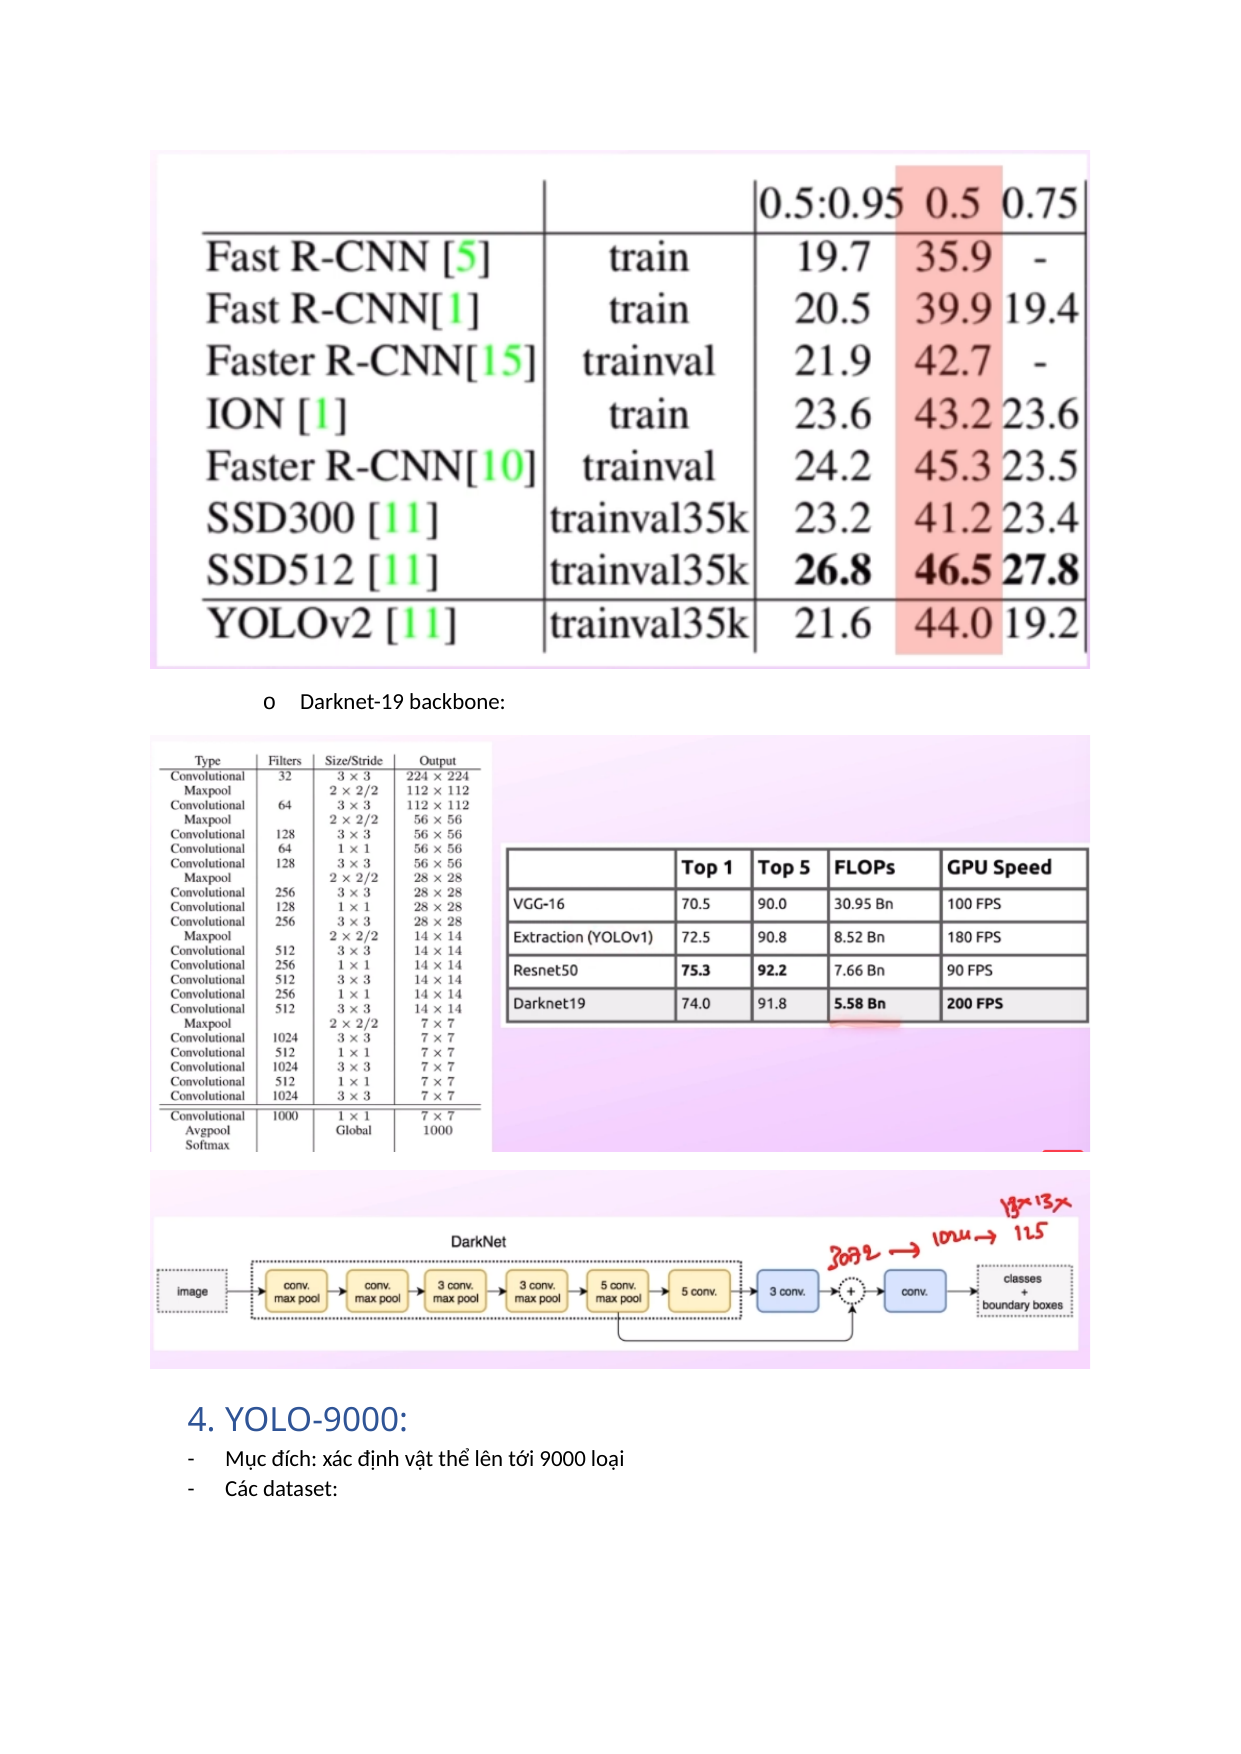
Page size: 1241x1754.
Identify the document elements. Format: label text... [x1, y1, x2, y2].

picture [150, 735, 1091, 1152]
list Các dataset: [187, 1474, 1090, 1503]
list Mục đích: xác định vật thể lên tới 9000 loại [187, 1444, 1090, 1472]
picture [150, 1170, 1091, 1369]
picture [150, 150, 1091, 669]
subtitle YOLO-9000: [187, 1395, 1090, 1441]
list Darknet-19 backbone: [262, 687, 1090, 716]
